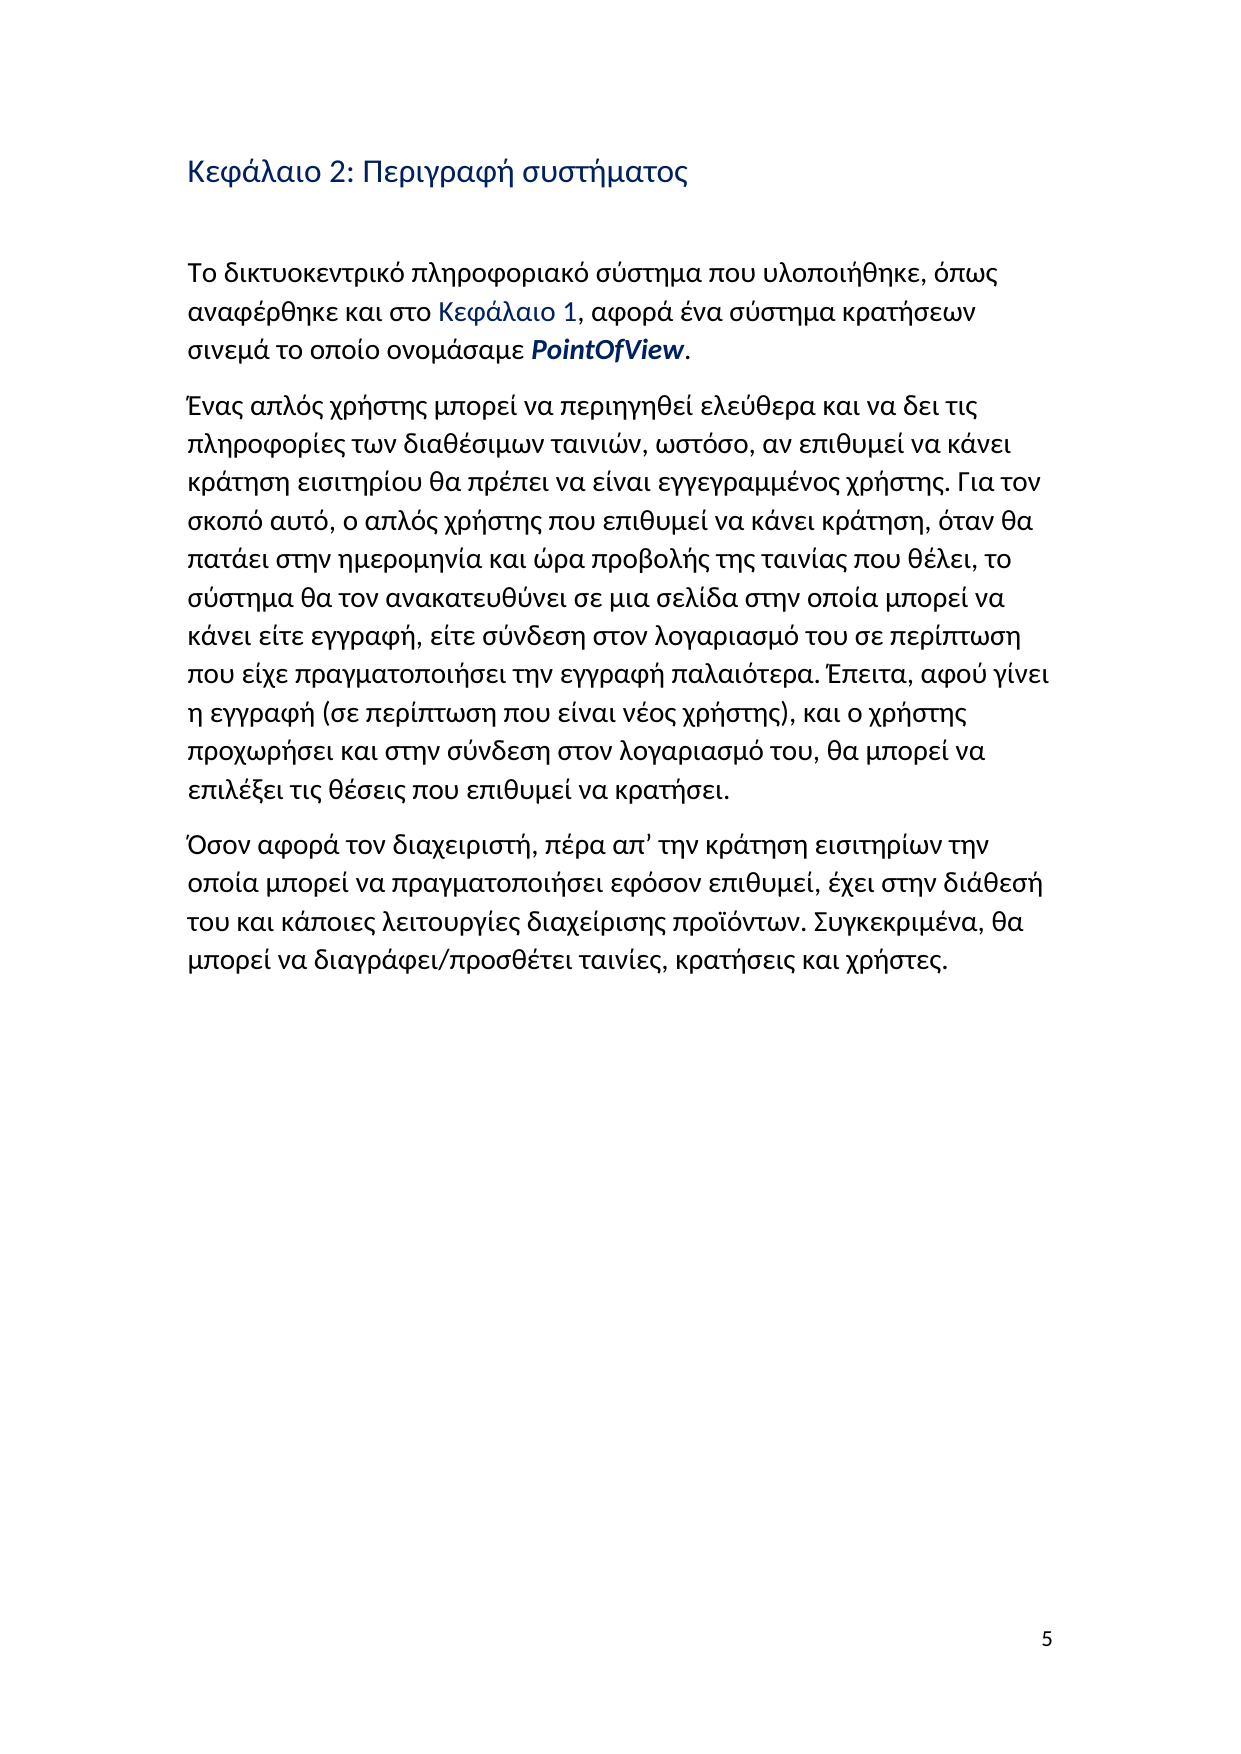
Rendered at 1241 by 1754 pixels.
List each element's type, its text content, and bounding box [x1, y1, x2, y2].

subtitle Κεφάλαιο 2: Περιγραφή συστήματος [187, 150, 1053, 191]
text Όσον αφορά τον διαχειριστή, πέρα απ’ την κράτηση εισιτηρίων την οποία μπορεί να πραγματοποιήσει εφόσον επιθυμεί, έχει στην διάθεσή του και κάποιες λειτουργίες διαχείρισης προϊόντων. Συγκεκριμένα, θα μπορεί να διαγράφει/προσθέτει ταινίες, κρατήσεις και χρήστες. [187, 826, 1053, 977]
text Ένας απλός χρήστης μπορεί να περιηγηθεί ελεύθερα και να δει τις πληροφορίες των διαθέσιμων ταινιών, ωστόσο, αν επιθυμεί να κάνει κράτηση εισιτηρίου θα πρέπει να είναι εγγεγραμμένος χρήστης. Για τον σκοπό αυτό, ο απλός χρήστης που επιθυμεί να κάνει κράτηση, όταν θα πατάει στην ημερομηνία και ώρα προβολής της ταινίας που θέλει, το σύστημα θα τον ανακατευθύνει σε μια σελίδα στην οποία μπορεί να κάνει είτε εγγραφή, είτε σύνδεση στον λογαριασμό του σε περίπτωση που είχε πραγματοποιήσει την εγγραφή παλαιότερα. Έπειτα, αφού γίνει η εγγραφή (σε περίπτωση που είναι νέος χρήστης), και ο χρήστης προχωρήσει και στην σύνδεση στον λογαριασμό του, θα μπορεί να επιλέξει τις θέσεις που επιθυμεί να κρατήσει. [187, 387, 1053, 807]
text Το δικτυοκεντρικό πληροφοριακό σύστημα που υλοποιήθηκε, όπως αναφέρθηκε και στο Κεφάλαιο 1, αφορά ένα σύστημα κρατήσεων σινεμά το οποίο ονομάσαμε PointOfView. [187, 254, 1053, 367]
